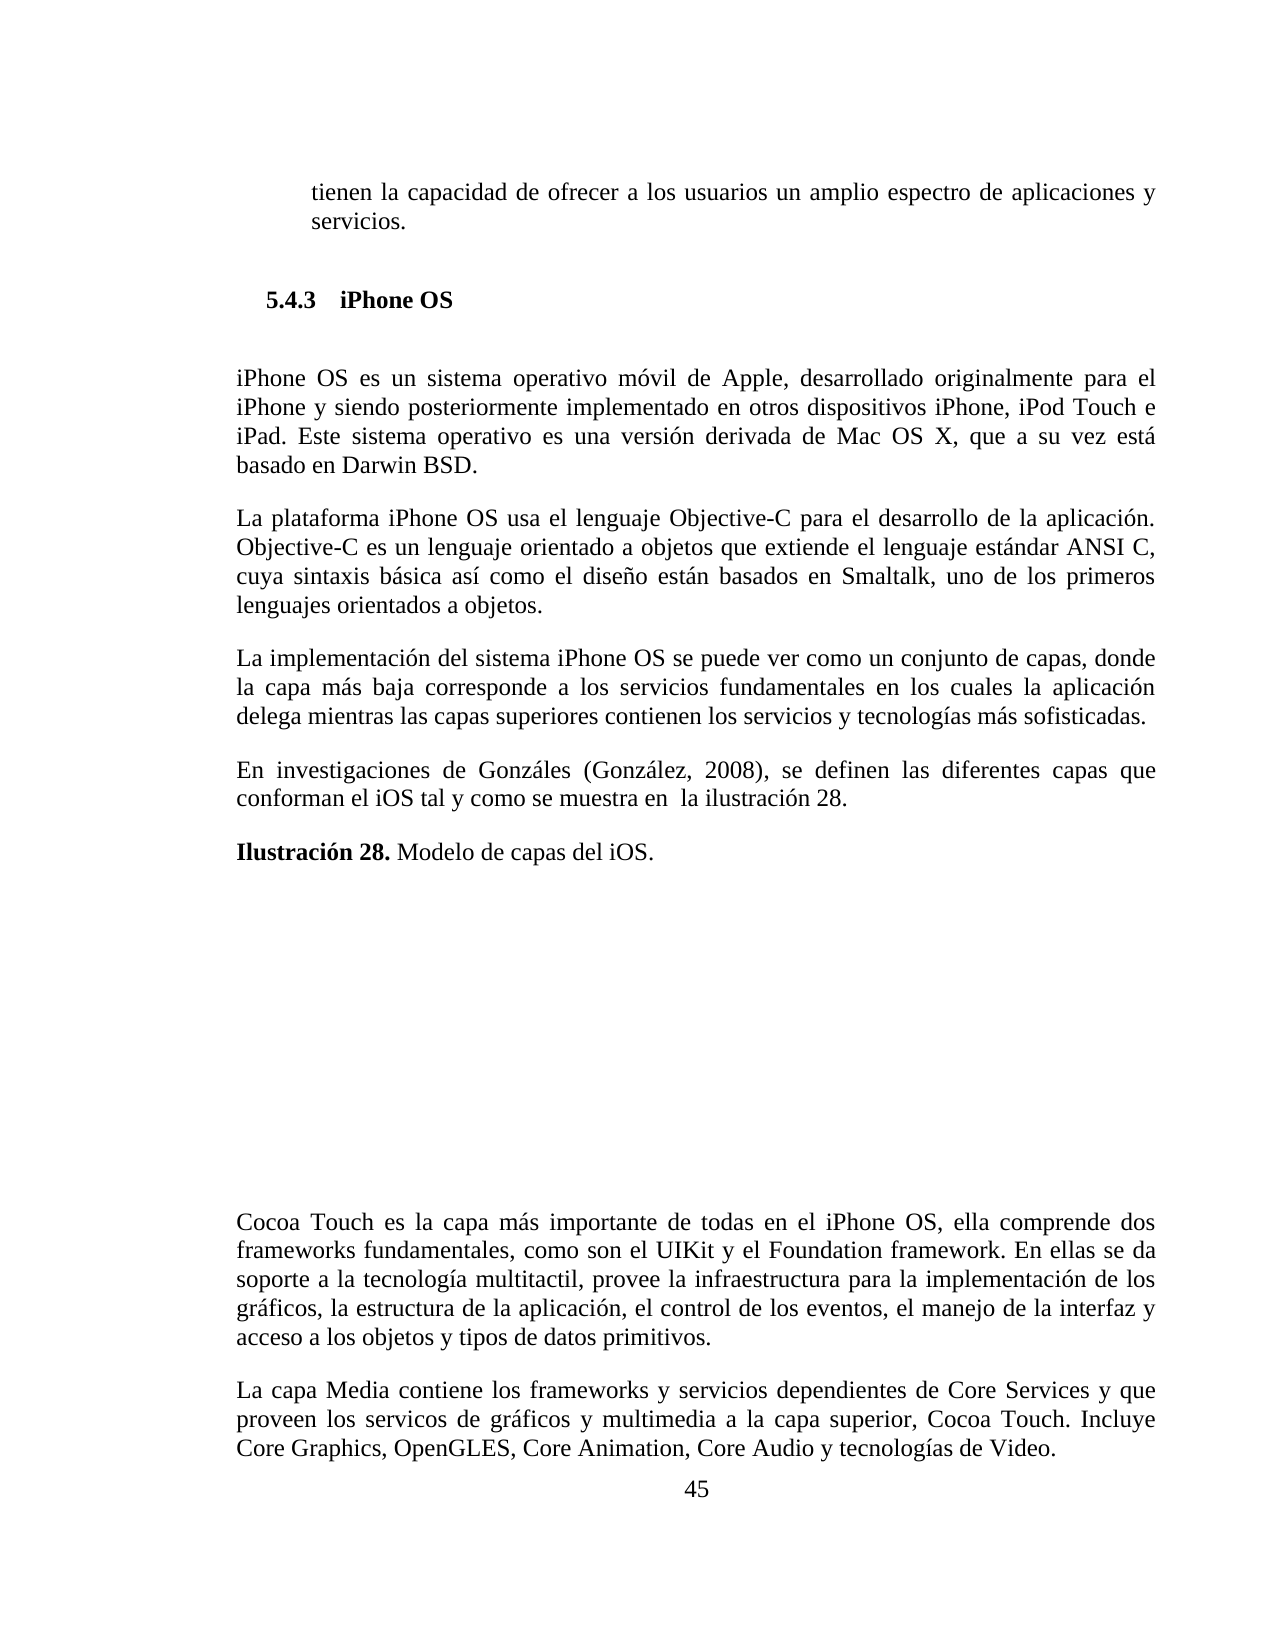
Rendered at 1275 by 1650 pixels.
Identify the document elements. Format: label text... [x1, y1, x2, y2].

subtitle iPhone OS [266, 285, 1157, 313]
text La implementación del sistema iPhone OS se puede ver como un conjunto de capas, donde la capa más baja corresponde a los servicios fundamentales en los cuales la aplicación delega mientras las capas superiores contienen los servicios y tecnologías más sofisticadas. [236, 643, 1157, 730]
text iPhone OS es un sistema operativo móvil de Apple, desarrollado originalmente para el iPhone y siendo posteriormente implementado en otros dispositivos iPhone, iPod Touch e iPad. Este sistema operativo es una versión derivada de Mac OS X, que a su vez está basado en Darwin BSD. [236, 363, 1157, 478]
text Cocoa Touch es la capa más importante de todas en el iPhone OS, ella comprende dos frameworks fundamentales, como son el UIKit y el Foundation framework. En ellas se da soporte a la tecnología multitactil, provee la infraestructura para la implementación de los gráficos, la estructura de la aplicación, el control de los eventos, el manejo de la interfaz y acceso a los objetos y tipos de datos primitivos. [236, 1207, 1157, 1350]
text Ilustración 28. Modelo de capas del iOS. [236, 837, 1157, 866]
text La capa Media contiene los frameworks y servicios dependientes de Core Services y que proveen los servicos de gráficos y multimedia a la capa superior, Cocoa Touch. Incluye Core Graphics, OpenGLES, Core Animation, Core Audio y tecnologías de Video. [236, 1375, 1157, 1462]
text En investigaciones de Gonzáles, se definen las diferentes capas que conforman el iOS tal y como se muestra en la ilustración 28. [236, 755, 1157, 812]
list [274, 177, 1157, 235]
text La plataforma iPhone OS usa el lenguaje Objective-C para el desarrollo de la aplicación. Objective-C es un lenguaje orientado a objetos que extiende el lenguaje estándar ANSI C, cuya sintaxis básica así como el diseño están basados en Smaltalk, uno de los primeros lenguajes orientados a objetos. [236, 503, 1157, 618]
